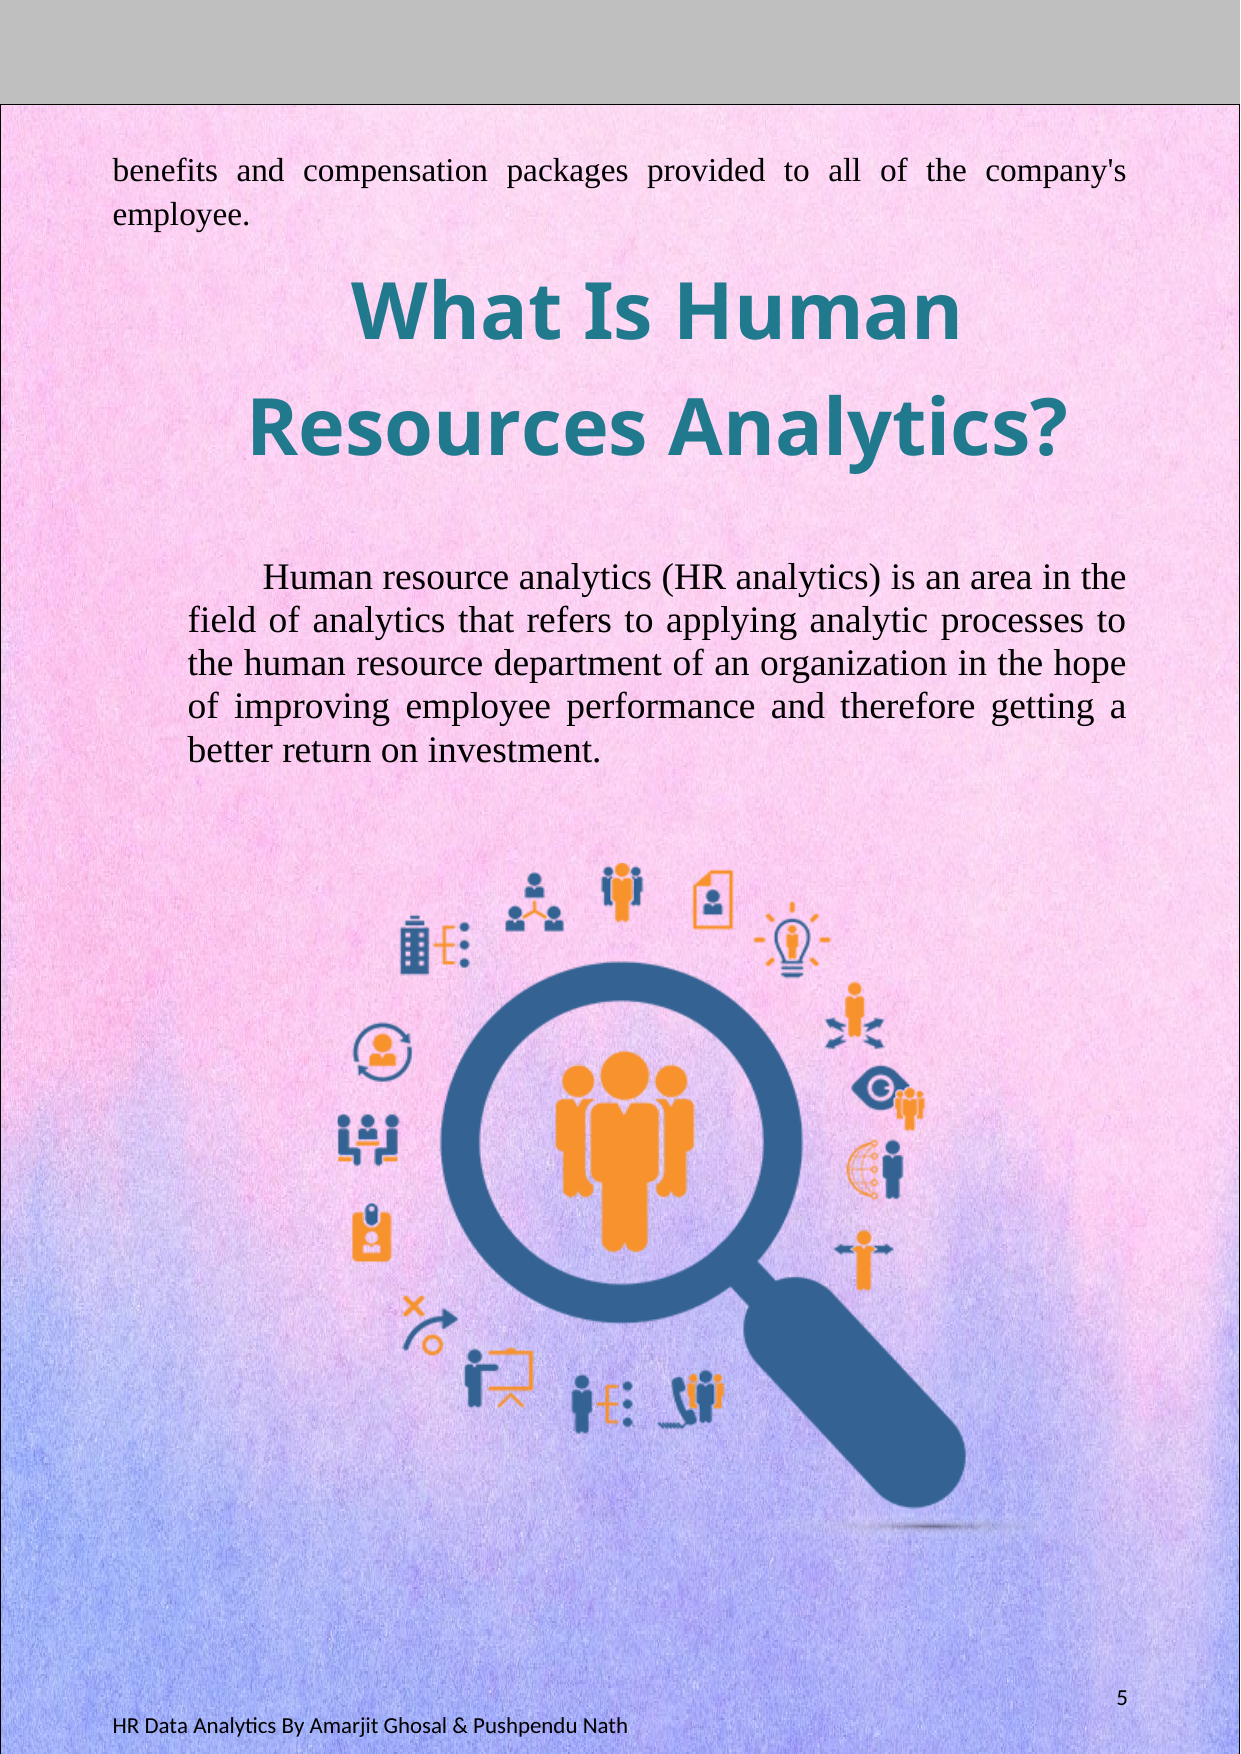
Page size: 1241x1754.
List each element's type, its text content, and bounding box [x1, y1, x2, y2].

picture [1, 105, 1239, 1754]
text Human resource analytics (HR analytics) is an area in the field of analytics that refers to applying analytic processes to the human resource department of an organization in the hope of improving employee performance and therefore getting a better return on investment. [187, 554, 1128, 770]
text What Is Human Resources Analytics? [187, 255, 1128, 479]
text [112, 150, 1128, 232]
